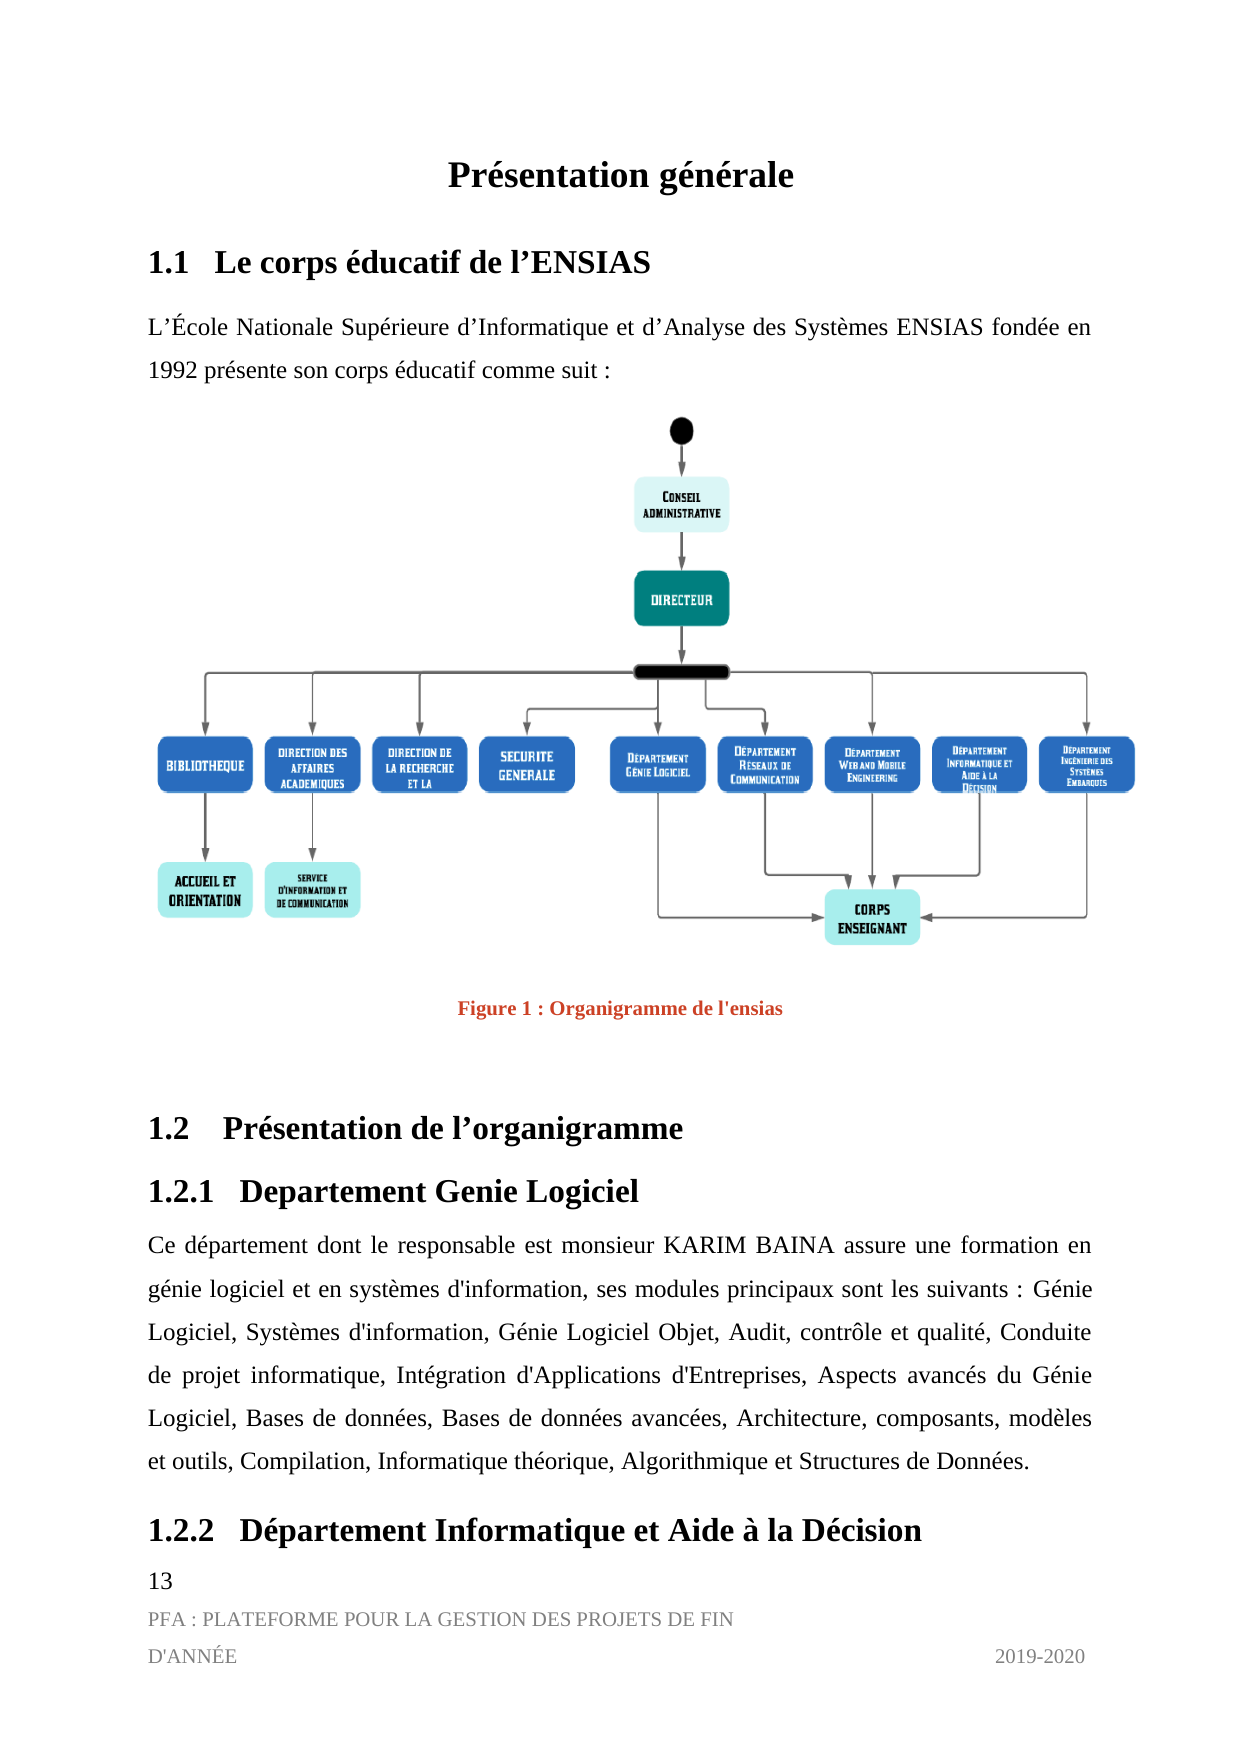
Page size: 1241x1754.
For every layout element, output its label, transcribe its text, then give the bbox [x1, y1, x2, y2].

subtitle Présentation générale [373, 152, 1093, 196]
picture [147, 411, 1142, 957]
text L’École Nationale Supérieure d’Informatique et d’Analyse des Systèmes ENSIAS fondée en 1992 présente son corps éducatif comme suit : [148, 312, 1093, 384]
subtitle Figure 1 : Organigramme de l'ensias [148, 996, 1093, 1020]
subtitle 1.1 Le corps éducatif de l’ENSIAS [148, 242, 1093, 281]
text Ce département dont le responsable est monsieur KARIM BAINA assure une formation en génie logiciel et en systèmes d'information, ses modules principaux sont les suivants : Génie Logiciel, Systèmes d'information, Génie Logiciel Objet, Audit, contrôle et qualité, Conduite de projet informatique, Intégration d'Applications d'Entreprises, Aspects avancés du Génie Logiciel, Bases de données, Bases de données avancées, Architecture, composants, modèles et outils, Compilation, Informatique théorique, Algorithmique et Structures de Données. [148, 1231, 1093, 1475]
subtitle 1.2 Présentation de l’organigramme [148, 1108, 1093, 1146]
text 1.2.2 Département Informatique et Aide à la Décision [148, 1510, 1093, 1548]
subtitle 1.2.1 Departement Genie Logiciel [148, 1171, 1093, 1210]
